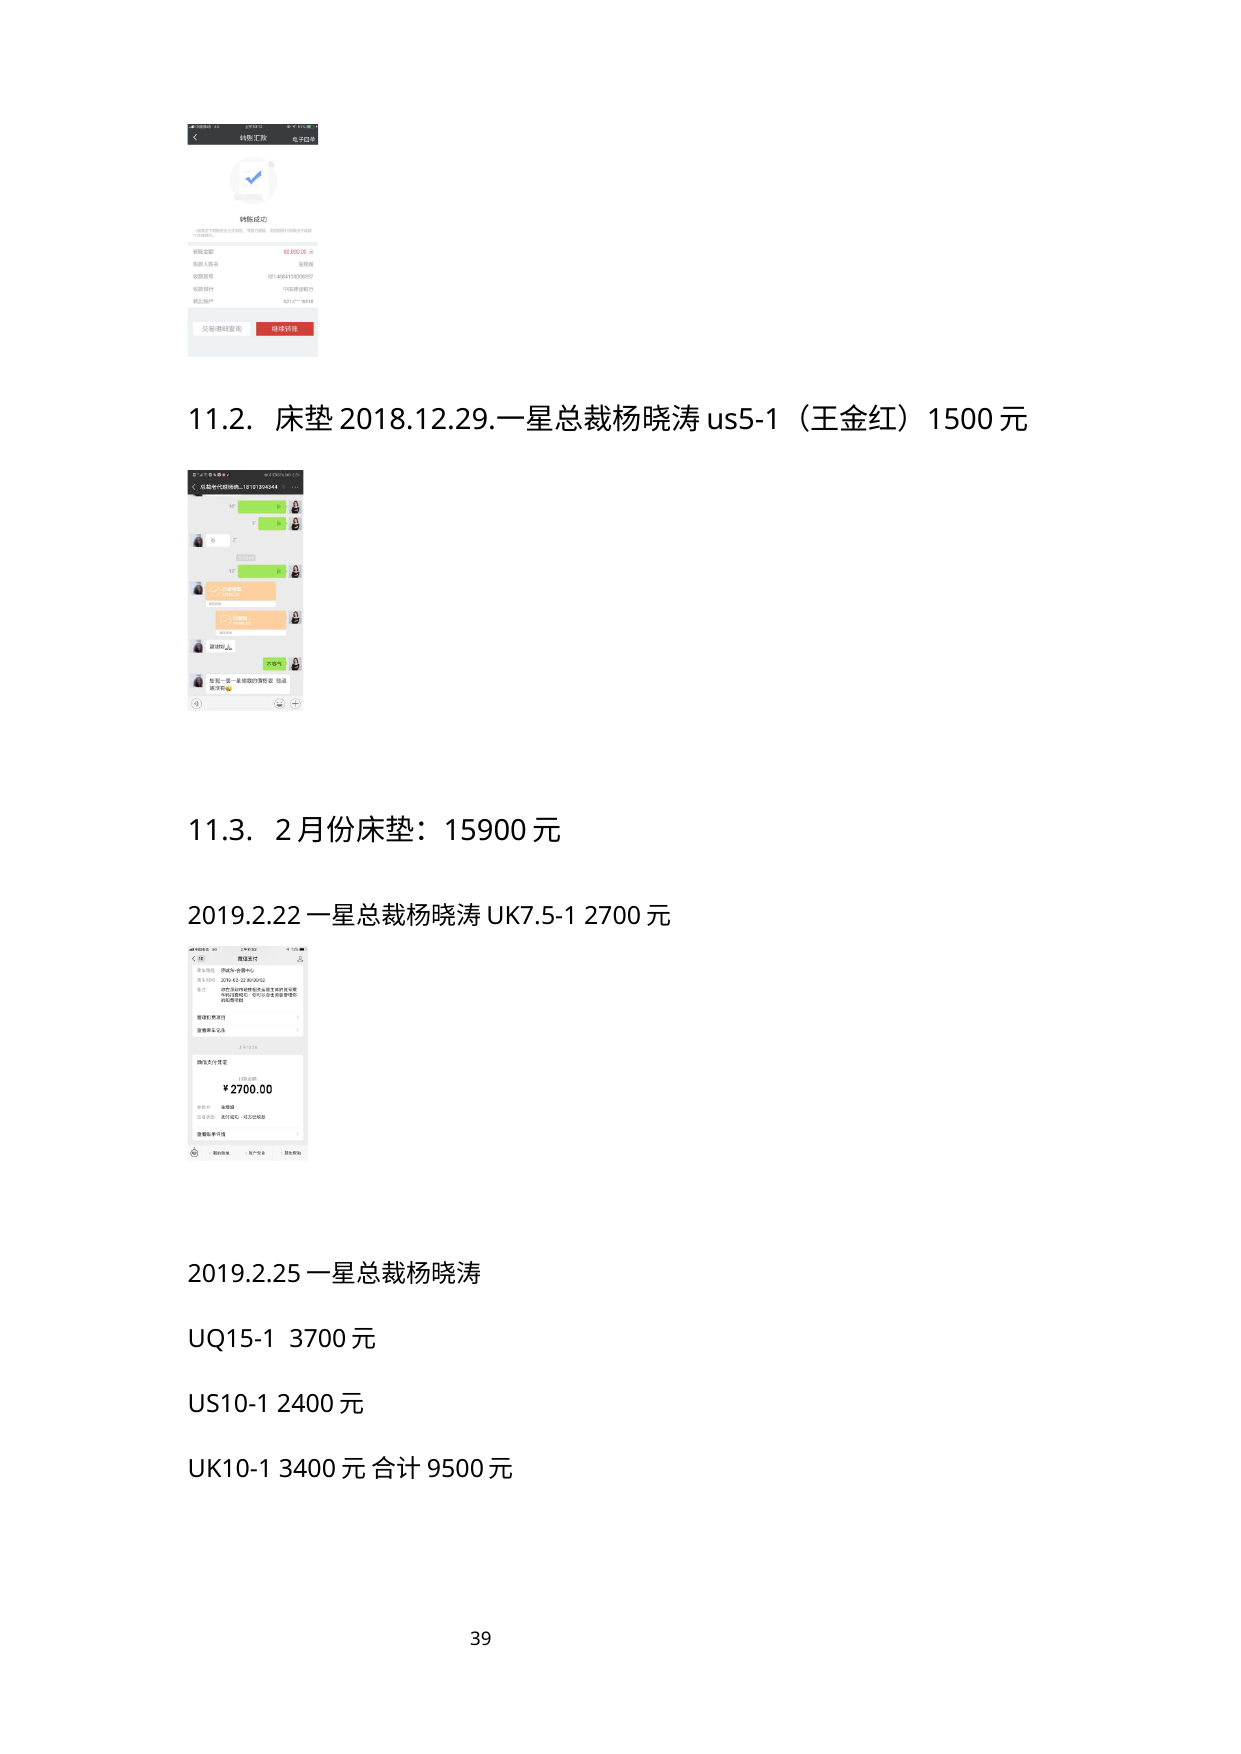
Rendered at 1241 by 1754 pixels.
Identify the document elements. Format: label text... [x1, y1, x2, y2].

subtitle 床垫2018.12.29.一星总裁杨晓涛us5-1（王金红）1500元 [187, 384, 1053, 449]
text 2019.2.25一星总裁杨晓涛 [187, 1239, 1053, 1304]
picture [187, 124, 319, 357]
subtitle 2月份床垫：15900元 [187, 795, 1053, 860]
text 2019.2.22一星总裁杨晓涛UK7.5-1 2700元 [187, 881, 1053, 946]
picture [187, 470, 304, 711]
text UK10-1 3400元 合计9500元 [187, 1434, 1053, 1499]
text US10-1 2400元 [187, 1369, 1053, 1434]
text UQ15-1 3700元 [187, 1304, 1053, 1369]
picture [187, 946, 308, 1161]
